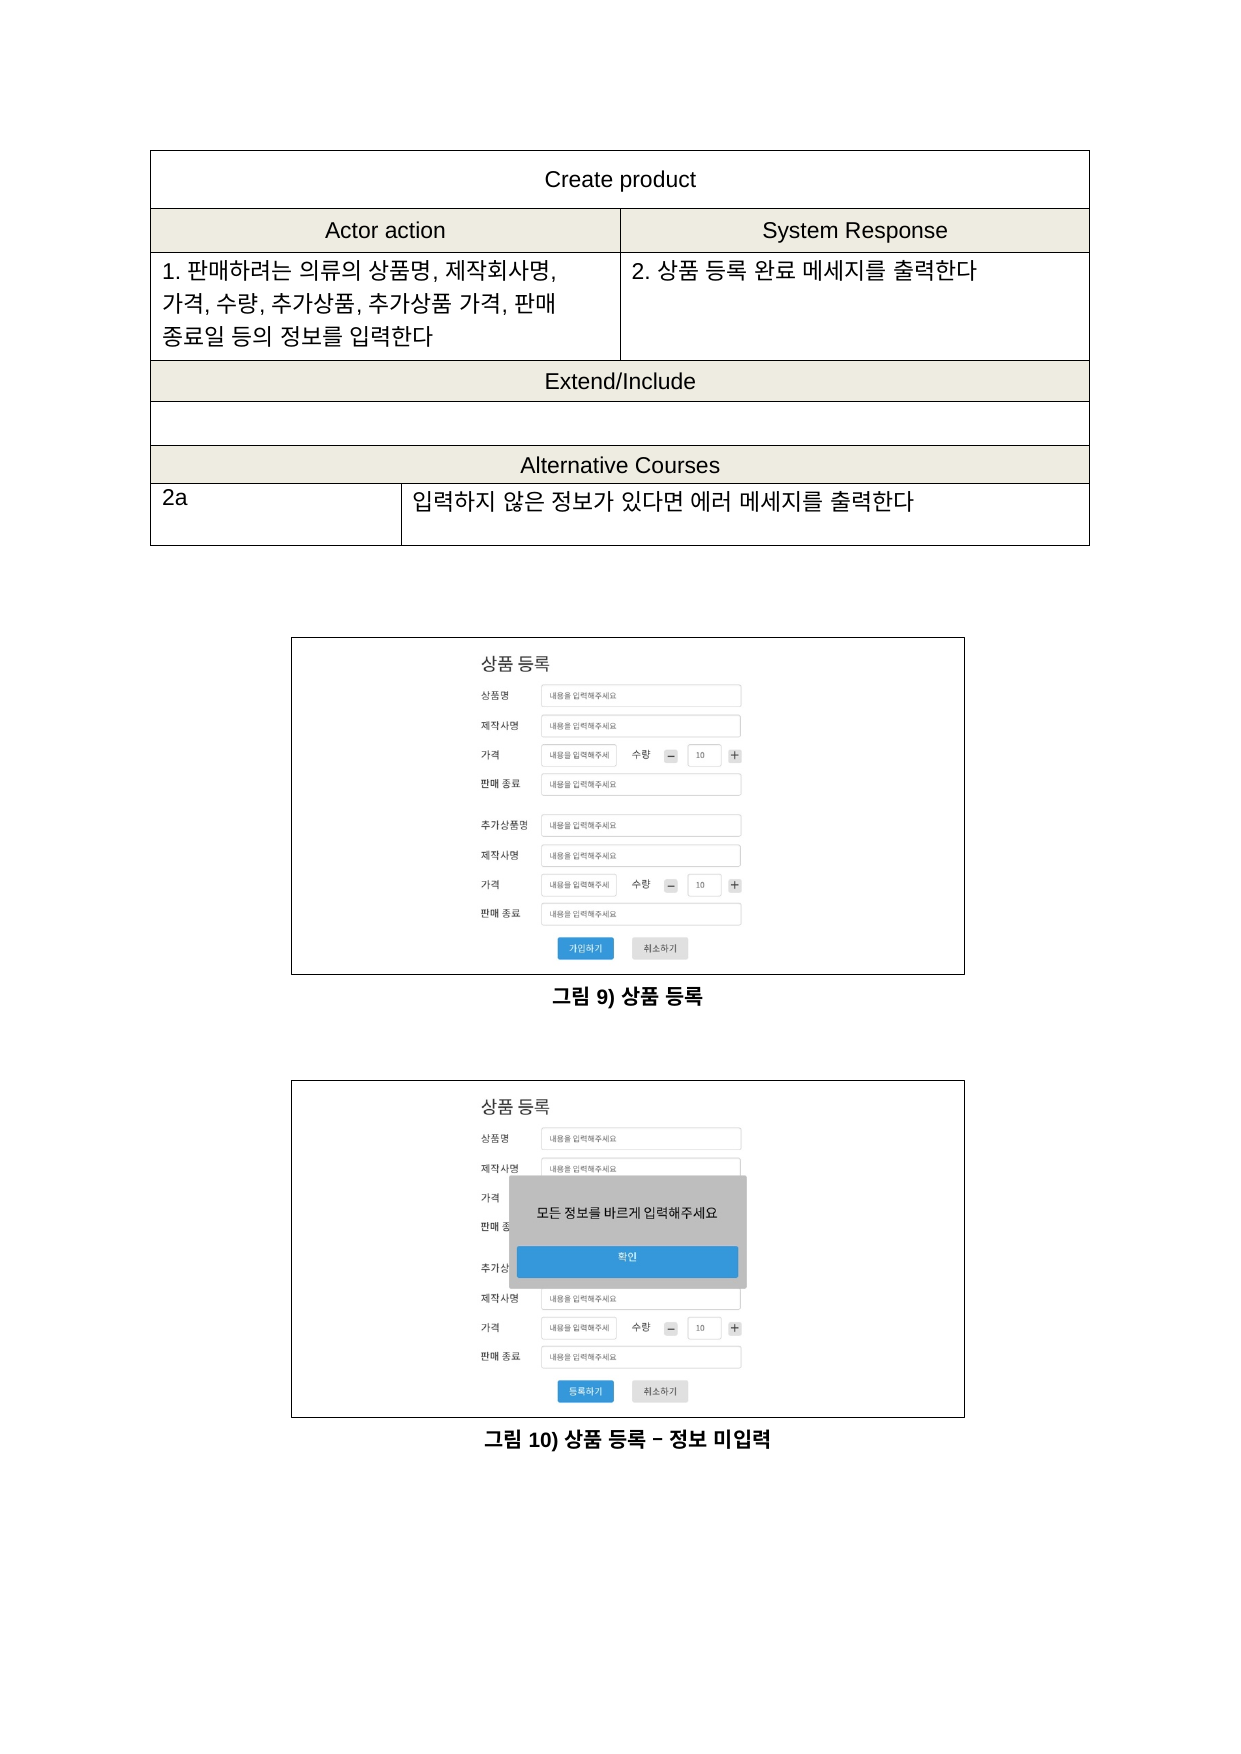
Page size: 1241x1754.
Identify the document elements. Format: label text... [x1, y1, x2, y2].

table_cell Alternative Courses [151, 446, 1089, 483]
picture [292, 1081, 964, 1417]
table_cell Extend/Include [151, 361, 1089, 401]
table_cell 입력하지 않은 정보가 있다면 에러 메세지를 출력한다 [402, 484, 1089, 545]
table_cell 2. 상품 등록 완료 메세지를 출력한다 [621, 253, 1089, 360]
table_header Create product [151, 151, 1089, 208]
table_cell 1. 판매하려는 의류의 상품명, 제작회사명, 가격, 수량, 추가상품, 추가상품 가격, 판매 종료일 등의 정보를 입력한다 [151, 253, 620, 360]
table_cell Actor action [151, 209, 620, 252]
table_cell [151, 402, 1089, 445]
table_cell System Response [621, 209, 1089, 252]
table_cell 2a [151, 484, 401, 545]
picture [292, 638, 964, 974]
